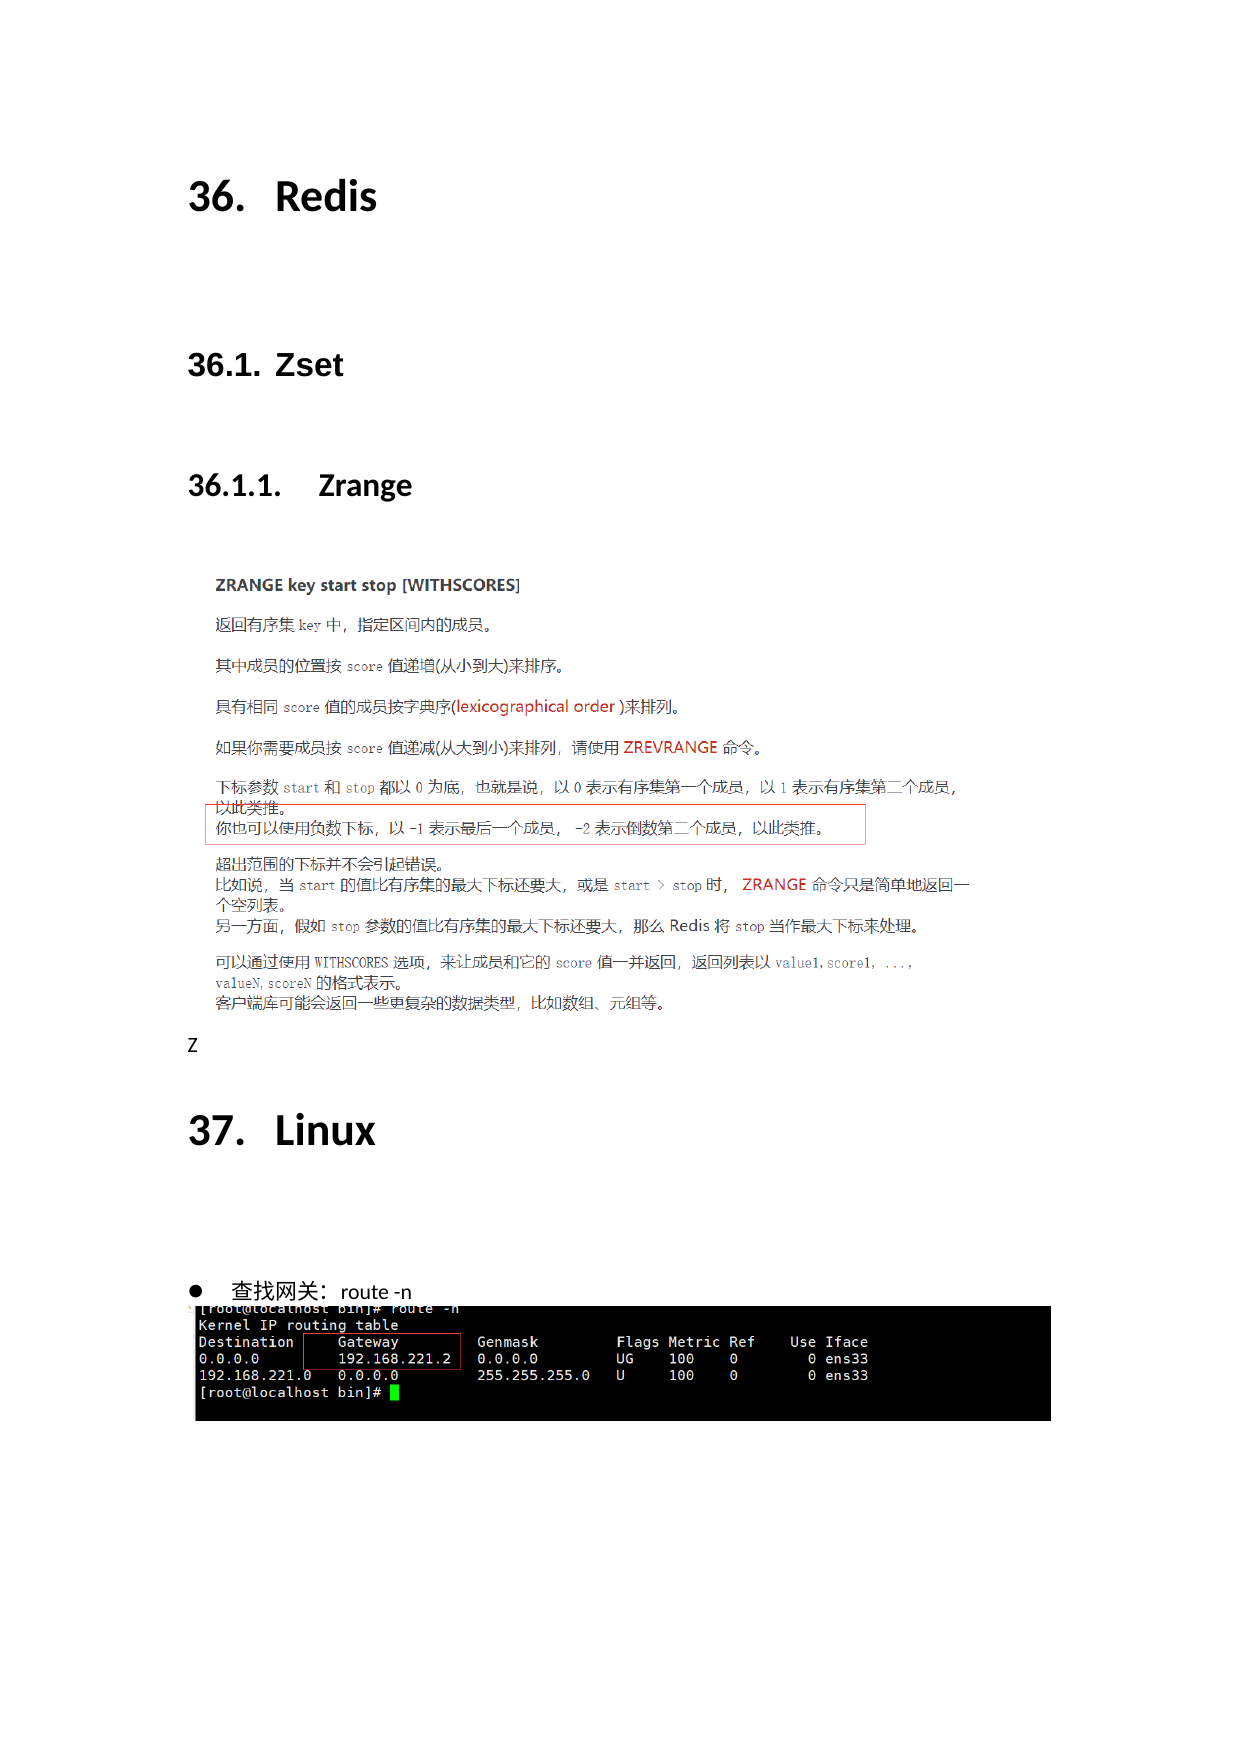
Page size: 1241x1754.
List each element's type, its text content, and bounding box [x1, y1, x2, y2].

list 查找网关：route -n [187, 1281, 1053, 1314]
picture [187, 1313, 1051, 1428]
picture [187, 580, 1052, 1028]
subtitle Redis [187, 162, 1053, 227]
subtitle Linux [187, 1103, 1053, 1168]
subtitle Zset [187, 339, 1053, 404]
text Z [187, 1036, 1053, 1068]
subtitle Zrange [187, 459, 1053, 524]
